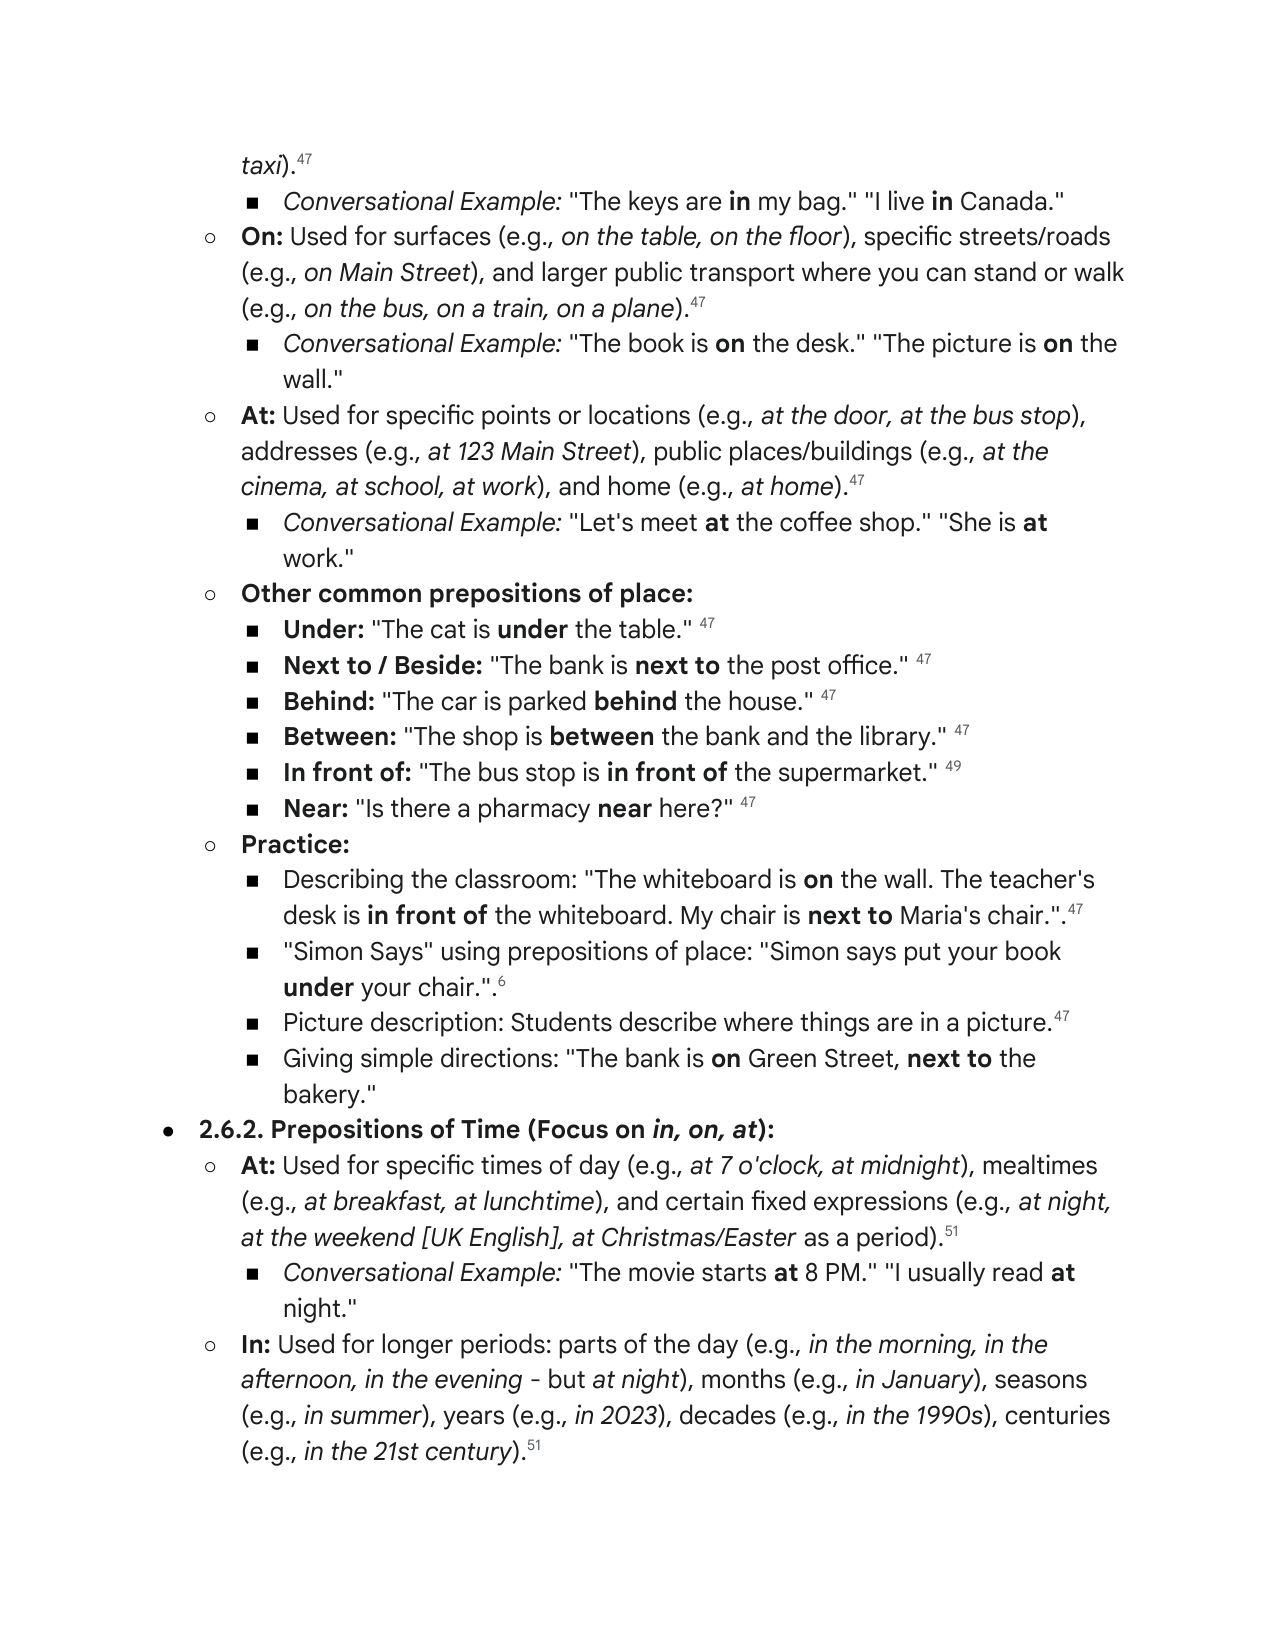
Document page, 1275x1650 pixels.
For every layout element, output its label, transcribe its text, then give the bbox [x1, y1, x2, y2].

list Under: "The cat is under the table." 47 [245, 614, 1125, 646]
list Conversational Example: "The keys are in my bag." "I live in Canada." [245, 186, 1125, 217]
list Behind: "The car is parked behind the house." 47 [245, 686, 1125, 717]
list Between: "The shop is between the bank and the library." 47 [245, 722, 1125, 753]
list In: Used for longer periods: parts of the day (e.g., in the morning, in the afternoon, in the evening - but at night), months (e.g., in January), seasons (e.g., in summer), years (e.g., in 2023), decades (e.g., in the 1990s), centuries (e.g., in the 21st century).51 [203, 1329, 1125, 1468]
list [203, 150, 1125, 181]
list At: Used for specific points or locations (e.g., at the door, at the bus stop), addresses (e.g., at 123 Main Street), public places/buildings (e.g., at the cinema, at school, at work), and home (e.g., at home).47 [203, 400, 1125, 503]
list In front of: "The bus stop is in front of the supermarket." 49 [245, 757, 1125, 789]
list On: Used for surfaces (e.g., on the table, on the floor), specific streets/roads (e.g., on Main Street), and larger public transport where you can stand or walk (e.g., on the bus, on a train, on a plane).47 [203, 221, 1125, 324]
list 2.6.2. Prepositions of Time (Focus on in, on, at): [161, 1115, 1125, 1146]
list Conversational Example: "The book is on the desk." "The picture is on the wall." [245, 329, 1125, 396]
list Next to / Beside: "The bank is next to the post office." 47 [245, 650, 1125, 682]
list Practice: [203, 829, 1125, 860]
list Conversational Example: "Let's meet at the coffee shop." "She is at work." [245, 507, 1125, 574]
list Conversational Example: "The movie starts at 8 PM." "I usually read at night." [245, 1258, 1125, 1325]
list Describing the classroom: "The whiteboard is on the wall. The teacher's desk is in front of the whiteboard. My chair is next to Maria's chair.".47 [245, 864, 1125, 932]
list Picture description: Students describe where things are in a picture.47 [245, 1007, 1125, 1039]
list "Simon Says" using prepositions of place: "Simon says put your book under your chair.".6 [245, 936, 1125, 1003]
list Near: "Is there a pharmacy near here?" 47 [245, 793, 1125, 824]
list Giving simple directions: "The bank is on Green Street, next to the bakery." [245, 1043, 1125, 1110]
list At: Used for specific times of day (e.g., at 7 o'clock, at midnight), mealtimes (e.g., at breakfast, at lunchtime), and certain fixed expressions (e.g., at night, at the weekend [UK English], at Christmas/Easter as a period).51 [203, 1150, 1125, 1253]
list Other common prepositions of place: [203, 579, 1125, 610]
